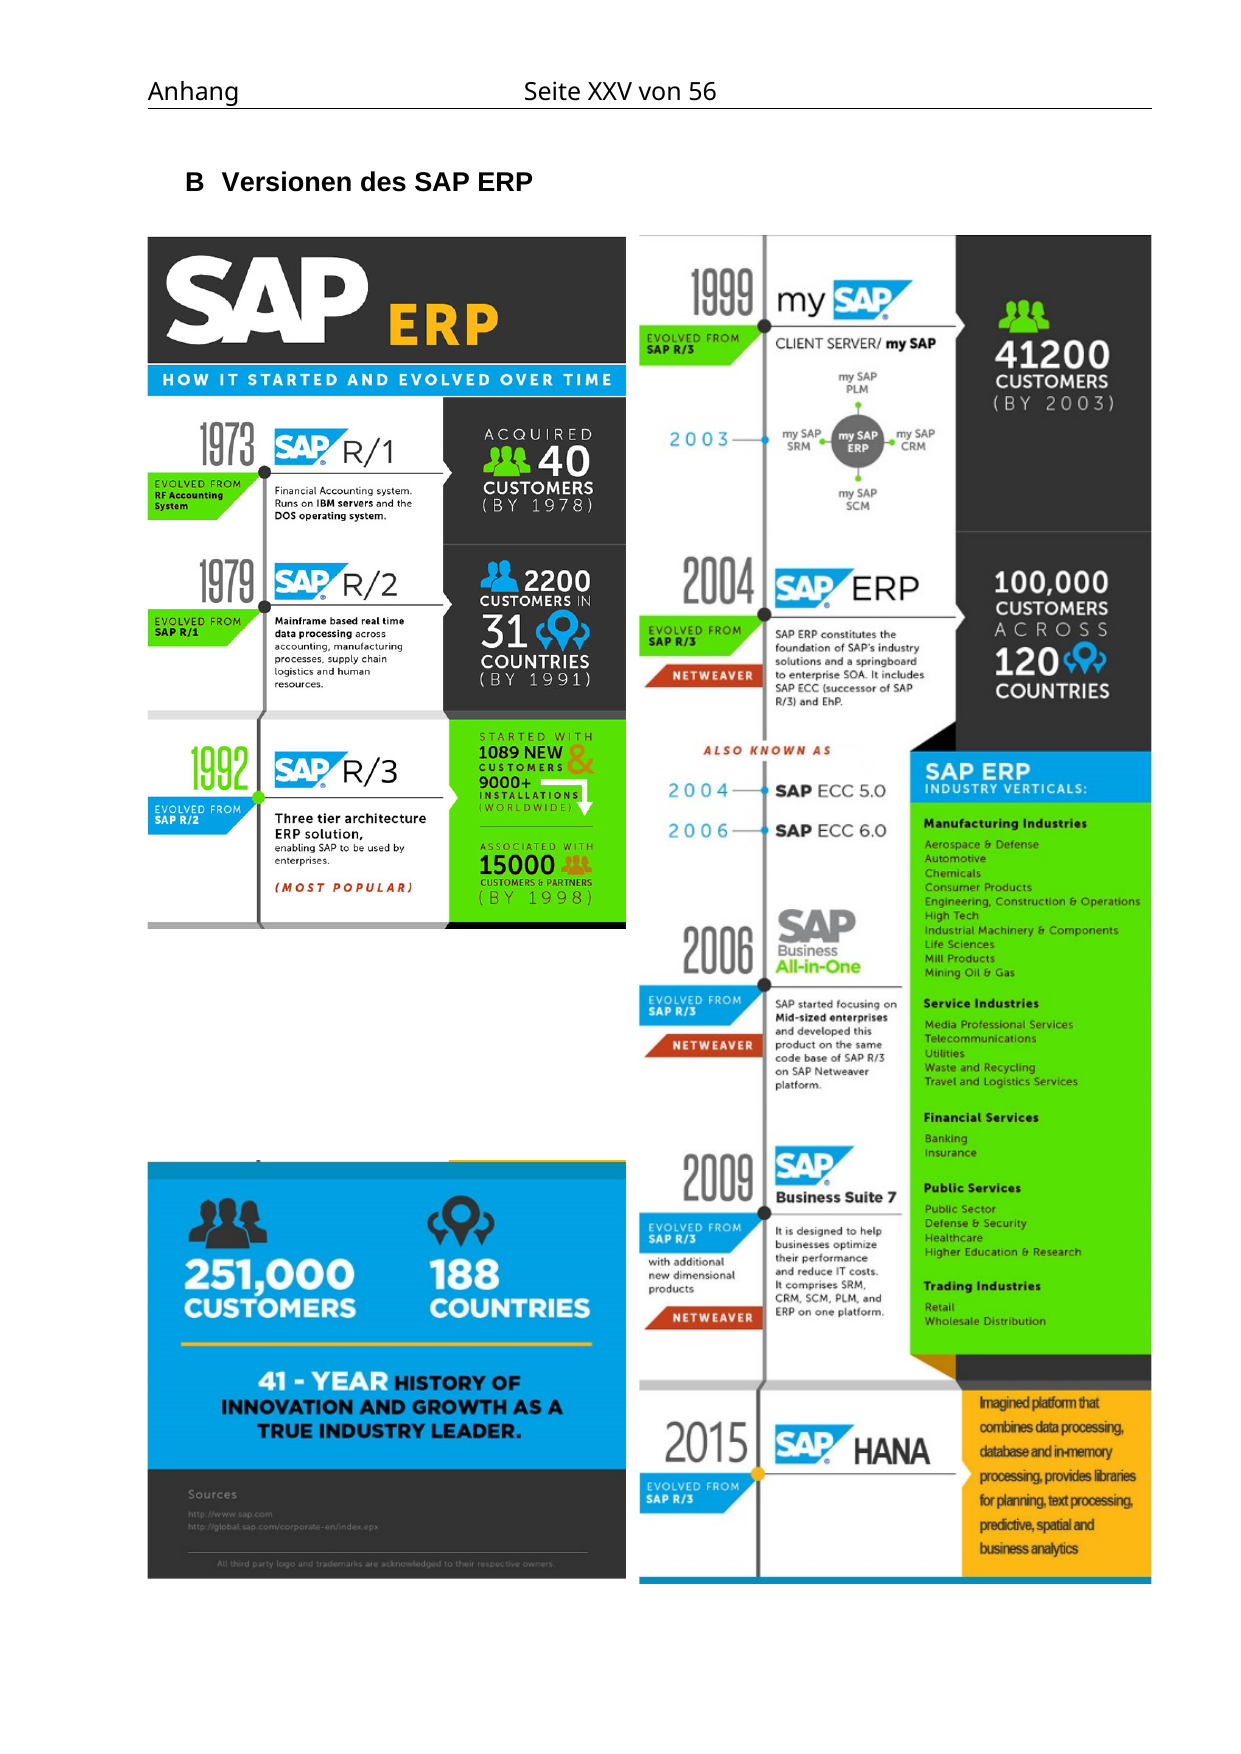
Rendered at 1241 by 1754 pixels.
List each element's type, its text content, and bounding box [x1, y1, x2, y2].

picture [656, 996, 672, 1004]
picture [675, 996, 702, 1016]
picture [926, 762, 973, 780]
picture [395, 1376, 428, 1389]
picture [475, 1213, 495, 1243]
picture [185, 1280, 356, 1318]
picture [147, 1469, 626, 1579]
text Versionen des SAP ERP [185, 166, 1152, 197]
picture [586, 374, 597, 385]
picture [517, 374, 523, 385]
picture [288, 374, 295, 385]
picture [363, 374, 371, 385]
picture [1047, 784, 1054, 793]
picture [315, 374, 320, 385]
picture [258, 1371, 285, 1390]
picture [442, 374, 449, 385]
picture [680, 1224, 693, 1232]
picture [280, 1401, 289, 1413]
picture [433, 1423, 455, 1437]
picture [531, 1400, 540, 1414]
picture [649, 996, 671, 1016]
picture [1004, 784, 1020, 793]
picture [649, 1224, 672, 1232]
picture [695, 1224, 702, 1232]
picture [178, 374, 189, 385]
picture [475, 1378, 481, 1389]
picture [320, 1423, 353, 1437]
picture [531, 374, 538, 385]
picture [312, 1371, 388, 1390]
picture [430, 1298, 590, 1318]
picture [378, 374, 387, 385]
picture [983, 762, 996, 780]
picture [287, 1423, 310, 1437]
picture [359, 1424, 380, 1437]
picture [147, 236, 626, 365]
picture [289, 1401, 301, 1413]
picture [501, 1423, 521, 1437]
picture [481, 1401, 507, 1413]
picture [1076, 784, 1083, 793]
picture [326, 374, 336, 385]
picture [301, 374, 309, 385]
picture [415, 1425, 423, 1437]
picture [709, 996, 741, 1004]
picture [507, 1375, 519, 1389]
picture [709, 1224, 741, 1231]
picture [649, 1235, 671, 1243]
picture [229, 374, 237, 385]
picture [544, 374, 551, 385]
picture [990, 785, 996, 793]
picture [156, 816, 163, 823]
picture [185, 1258, 251, 1290]
picture [457, 1424, 469, 1437]
picture [604, 374, 610, 385]
picture [189, 1198, 267, 1249]
picture [266, 1258, 355, 1290]
picture [931, 784, 969, 793]
picture [262, 374, 269, 385]
picture [412, 374, 421, 385]
picture [412, 1401, 427, 1414]
picture [170, 815, 175, 823]
picture [181, 816, 189, 824]
picture [386, 1423, 412, 1437]
picture [164, 374, 172, 385]
picture [349, 374, 357, 385]
picture [501, 374, 512, 385]
picture [431, 1375, 442, 1389]
picture [400, 374, 406, 385]
picture [443, 1378, 454, 1389]
picture [147, 396, 626, 929]
picture [304, 1401, 319, 1413]
picture [180, 1342, 593, 1346]
picture [454, 1401, 478, 1413]
picture [295, 1379, 304, 1385]
picture [467, 374, 473, 385]
picture [274, 374, 282, 385]
picture [1023, 784, 1044, 793]
picture [453, 374, 461, 385]
picture [1057, 785, 1073, 793]
picture [273, 1423, 283, 1437]
picture [454, 1375, 473, 1389]
picture [224, 1401, 243, 1413]
picture [246, 1401, 273, 1415]
picture [361, 1401, 375, 1413]
picture [426, 374, 437, 385]
picture [372, 1430, 384, 1437]
picture [675, 1225, 695, 1243]
picture [480, 374, 488, 385]
picture [249, 374, 256, 385]
picture [442, 1195, 480, 1244]
picture [972, 784, 988, 793]
picture [430, 1258, 499, 1290]
picture [998, 762, 1030, 780]
picture [259, 1423, 270, 1437]
picture [548, 1401, 561, 1413]
picture [194, 374, 208, 385]
picture [472, 1423, 498, 1437]
picture [639, 235, 1152, 1578]
picture [322, 1401, 353, 1414]
picture [376, 1400, 405, 1414]
picture [515, 1401, 528, 1413]
picture [430, 1401, 454, 1413]
picture [494, 1376, 505, 1389]
picture [564, 374, 572, 385]
picture [427, 1213, 447, 1243]
